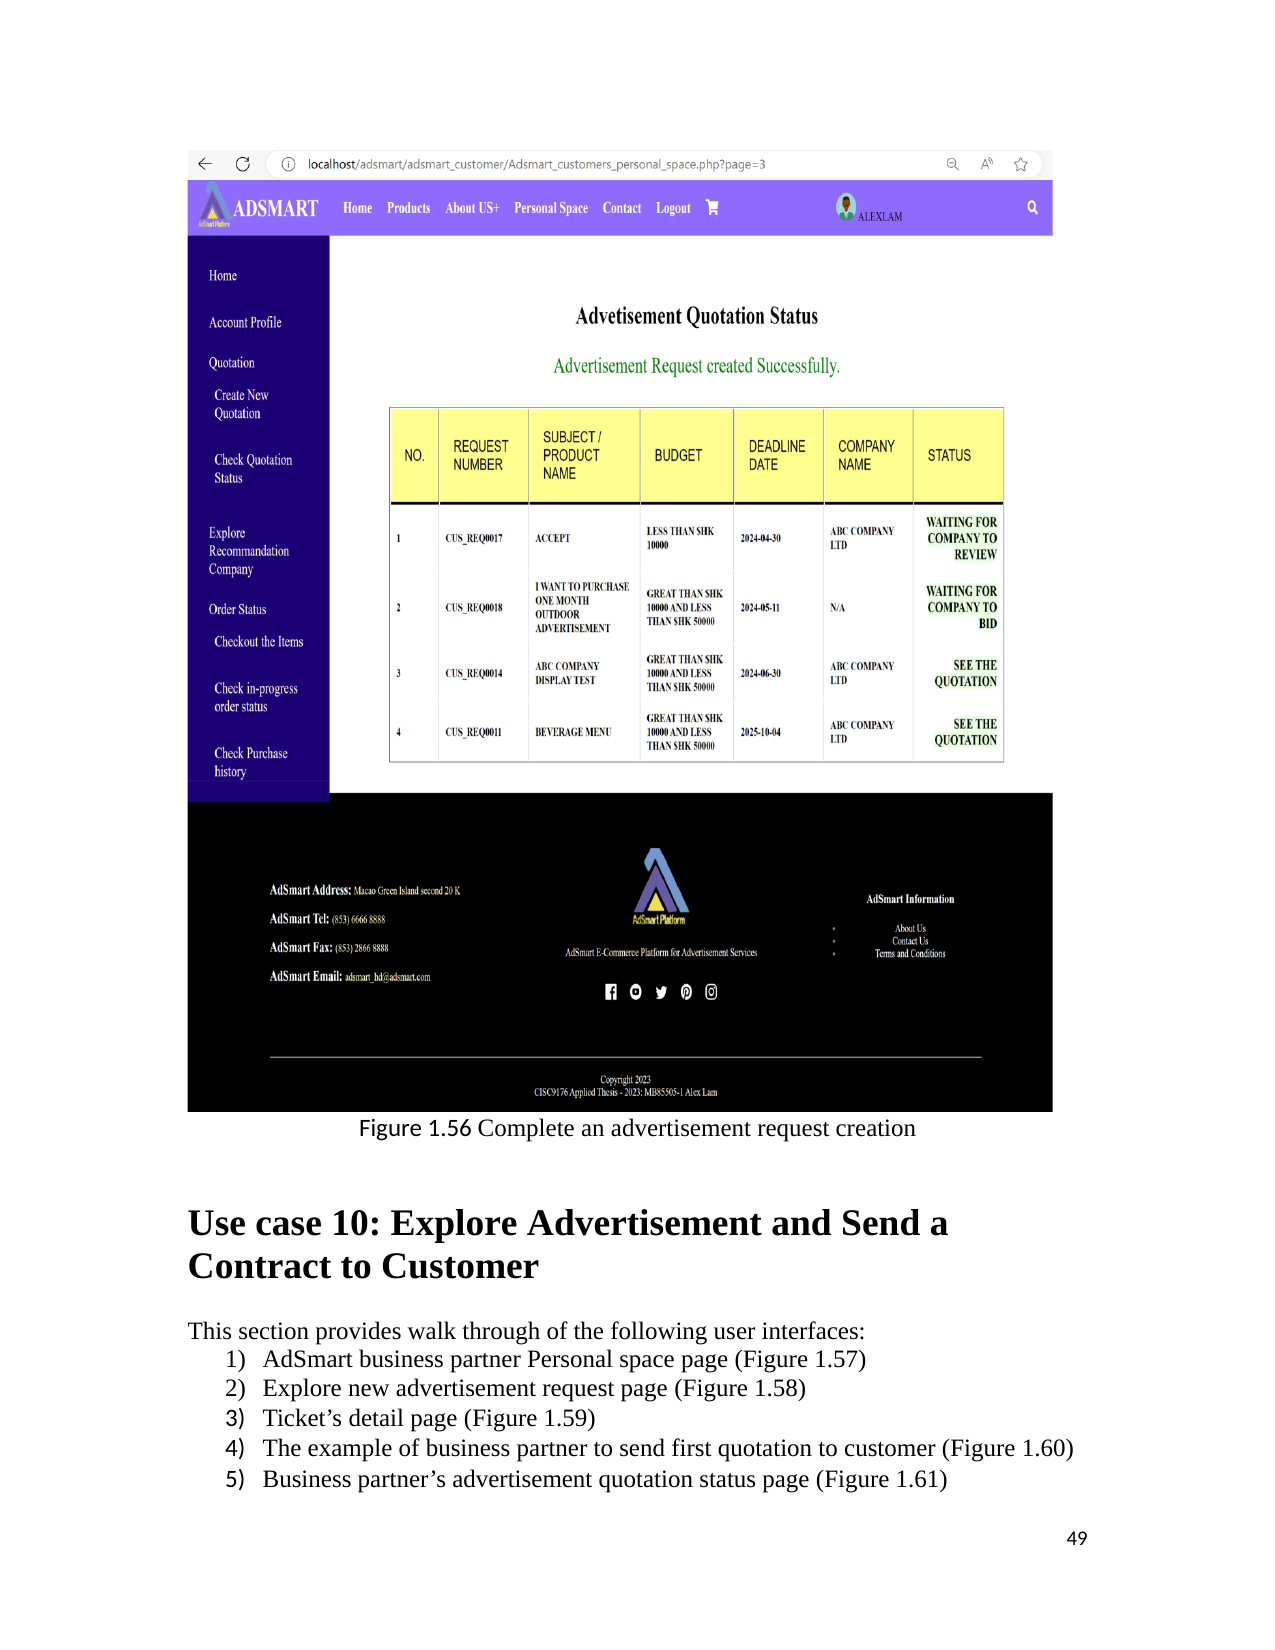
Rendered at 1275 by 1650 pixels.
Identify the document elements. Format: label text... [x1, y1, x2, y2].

subtitle Use case 10: Explore Advertisement and Send a Contract to Customer [187, 1200, 1087, 1287]
list Explore new advertisement request page (Figure 1.58) [225, 1373, 1087, 1402]
text This section provides walk through of the following user interfaces: [187, 1316, 1087, 1344]
list The example of business partner to send first quotation to customer (Figure 1.60) [225, 1432, 1087, 1463]
list Ticket’s detail page (Figure 1.59) [225, 1402, 1087, 1432]
text Figure 1.56 Complete an advertisement request creation [187, 1112, 1087, 1142]
list Business partner’s advertisement quotation status page (Figure 1.61) [225, 1463, 1087, 1493]
list AdSmart business partner Personal space page (Figure 1.57) [225, 1344, 1087, 1373]
picture [187, 150, 1053, 1112]
